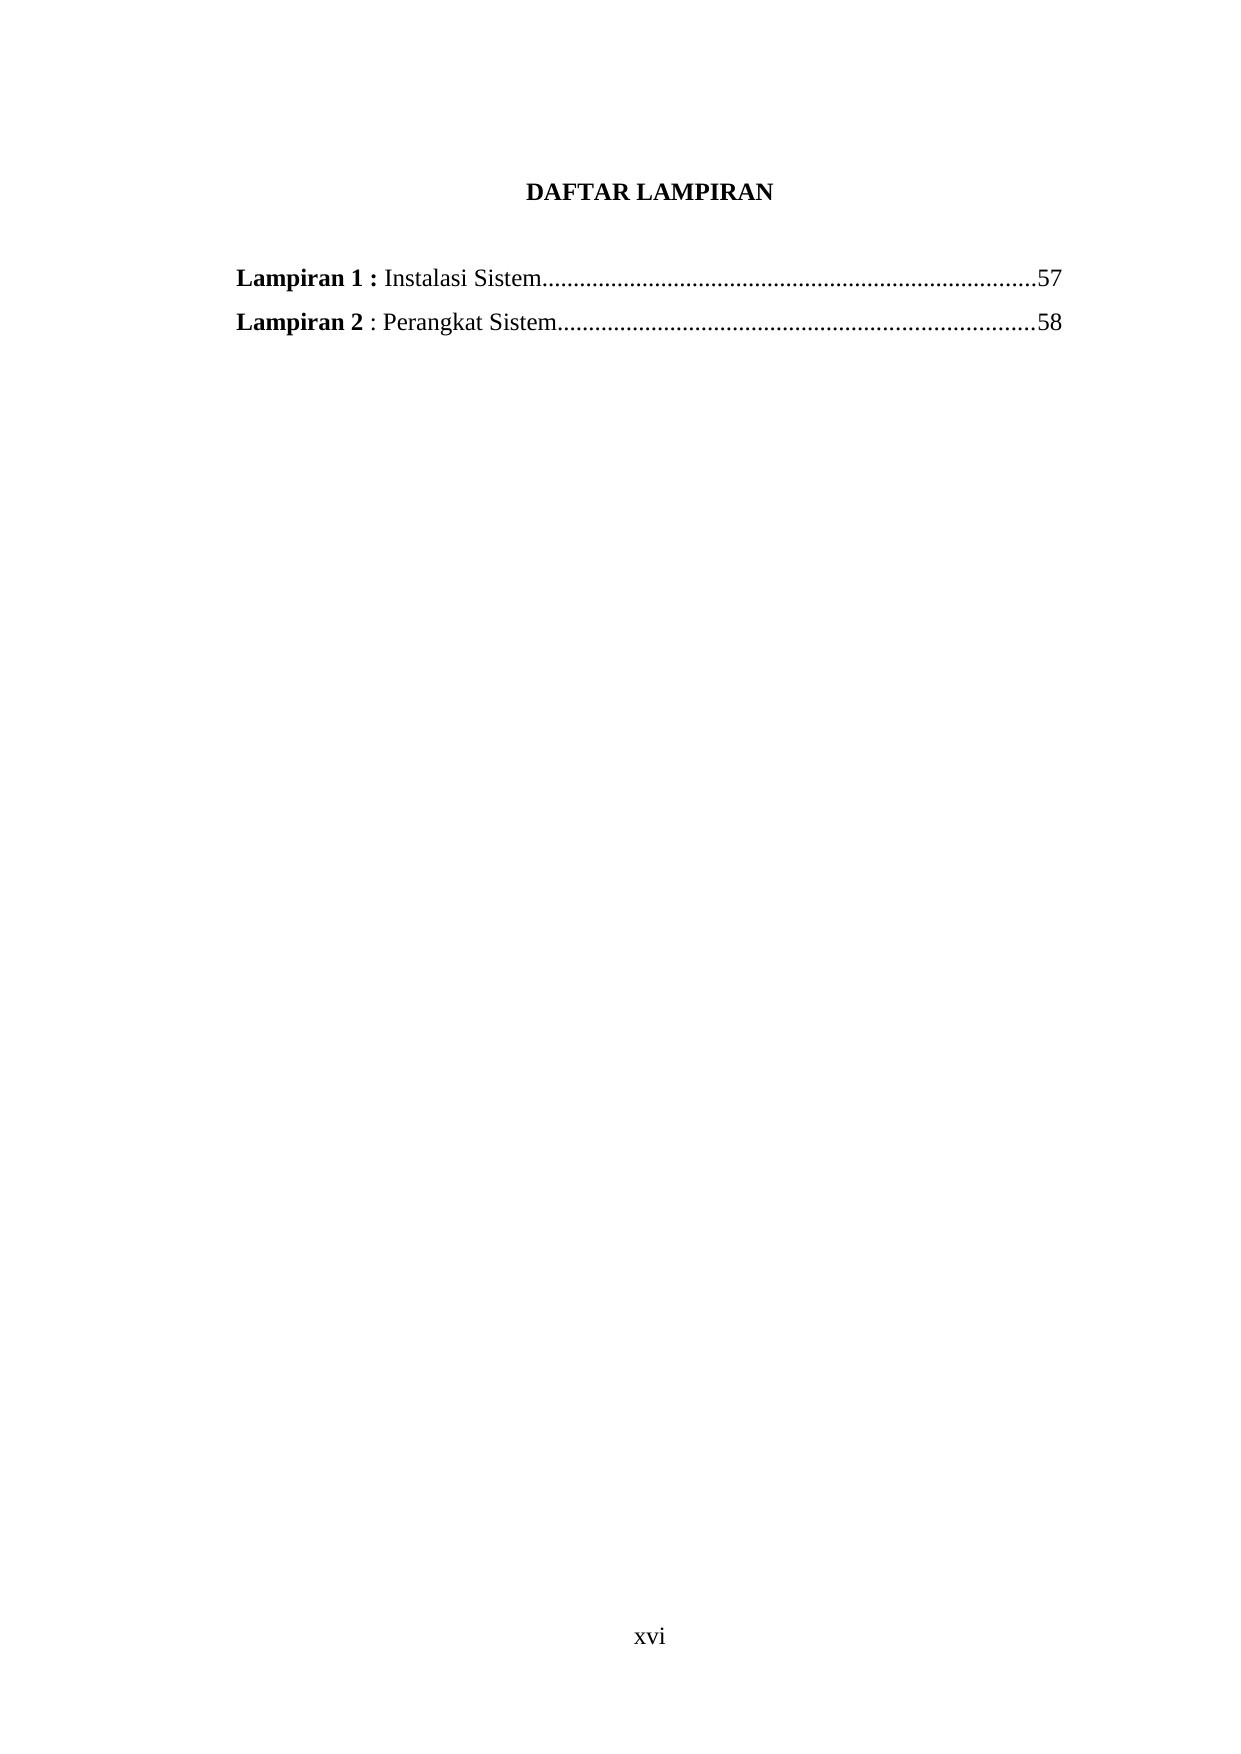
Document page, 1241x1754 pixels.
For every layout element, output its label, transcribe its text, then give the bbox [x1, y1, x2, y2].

subtitle DAFTAR LAMPIRAN [236, 177, 1063, 206]
text Lampiran 1 : Instalasi Sistem 57 [236, 263, 1063, 292]
text Lampiran 2 : Perangkat Sistem 58 [236, 307, 1063, 335]
